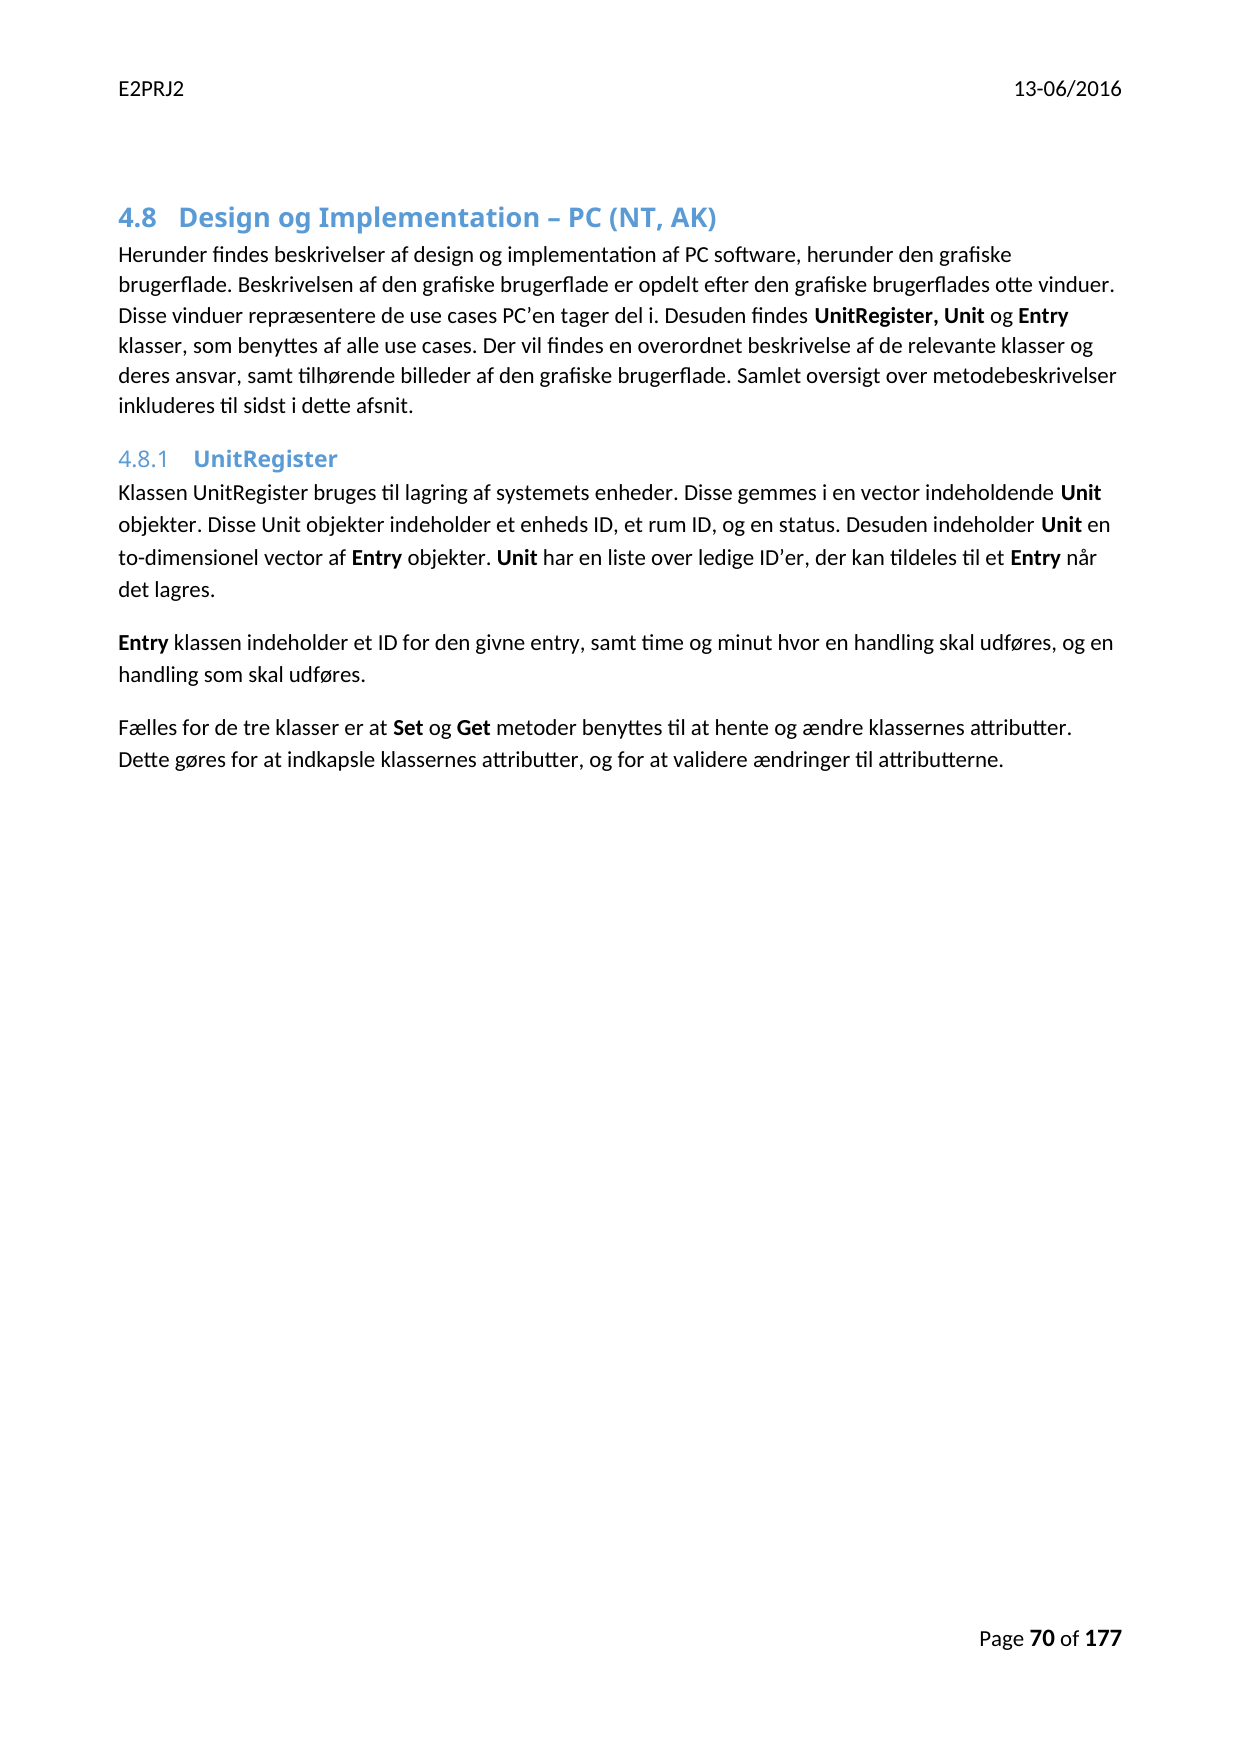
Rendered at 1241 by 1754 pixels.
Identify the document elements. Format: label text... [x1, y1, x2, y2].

text Fælles for de tre klasser er at Set og Get metoder benyttes til at hente og ændre klassernes attributter. Dette gøres for at indkapsle klassernes attributter, og for at validere ændringer til attributterne. [118, 713, 1122, 773]
text Entry klassen indeholder et ID for den givne entry, samt time og minut hvor en handling skal udføres, og en handling som skal udføres. [118, 628, 1122, 688]
subtitle UnitRegister [118, 442, 1122, 474]
text Klassen UnitRegister bruges til lagring af systemets enheder. Disse gemmes i en vector indeholdende Unit objekter. Disse Unit objekter indeholder et enheds ID, et rum ID, og en status. Desuden indeholder Unit en to-dimensionel vector af Entry objekter. Unit har en liste over ledige ID’er, der kan tildeles til et Entry når det lagres. [118, 478, 1122, 603]
text Herunder findes beskrivelser af design og implementation af PC software, herunder den grafiske brugerflade. Beskrivelsen af den grafiske brugerflade er opdelt efter den grafiske brugerflades otte vinduer. Disse vinduer repræsentere de use cases PC’en tager del i. Desuden findes UnitRegister, Unit og Entry klasser, som benyttes af alle use cases. Der vil findes en overordnet beskrivelse af de relevante klasser og deres ansvar, samt tilhørende billeder af den grafiske brugerflade. Samlet oversigt over metodebeskrivelser inkluderes til sidst i dette afsnit. [118, 240, 1122, 419]
subtitle Design og Implementation – PC (NT, AK) [118, 198, 1122, 235]
